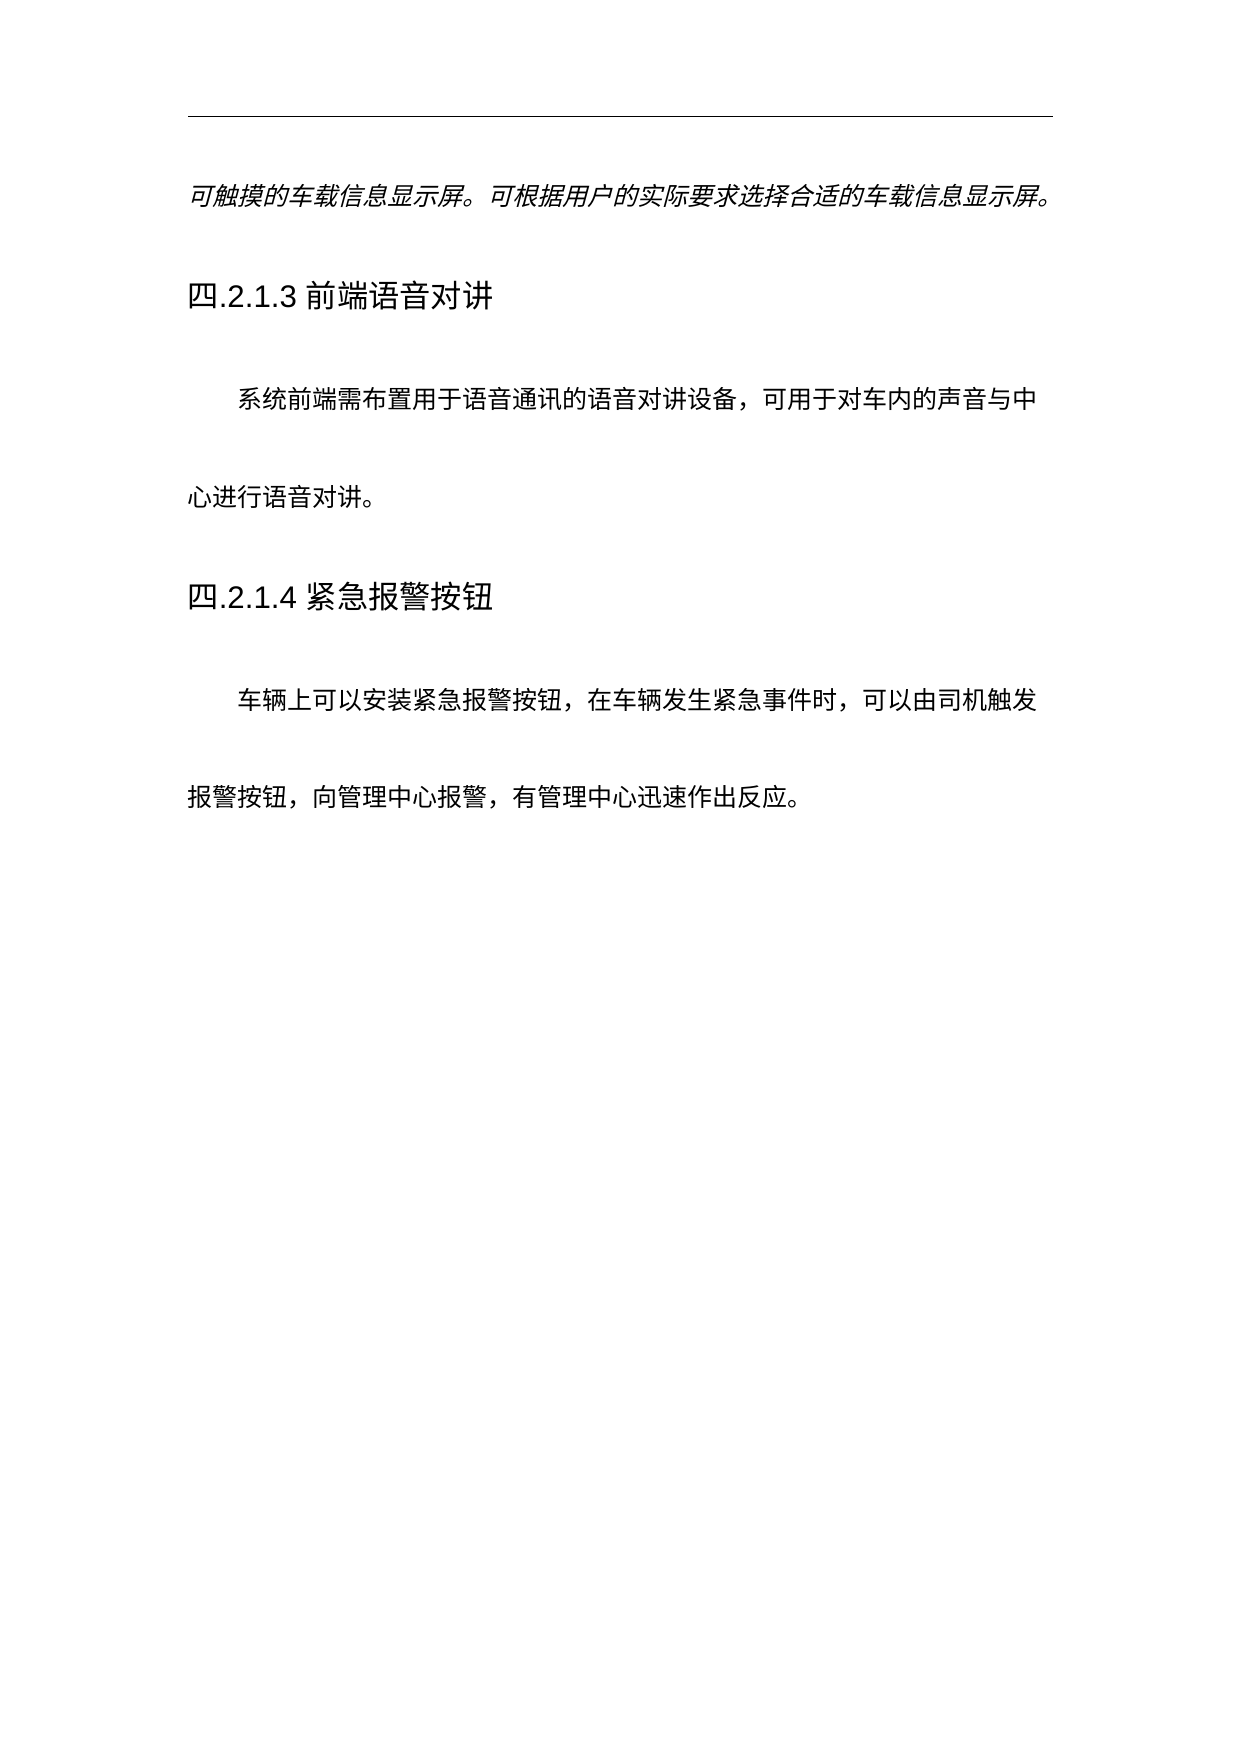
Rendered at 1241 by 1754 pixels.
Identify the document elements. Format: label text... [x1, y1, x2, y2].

subtitle 紧急报警按钮 [187, 562, 1053, 627]
text 系统前端需布置用于语音通讯的语音对讲设备，可用于对车内的声音与中心进行语音对讲。 [187, 365, 1053, 528]
subtitle 前端语音对讲 [187, 261, 1053, 326]
text 车辆上可以安装紧急报警按钮，在车辆发生紧急事件时，可以由司机触发报警按钮，向管理中心报警，有管理中心迅速作出反应。 [187, 666, 1053, 828]
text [187, 162, 1053, 227]
